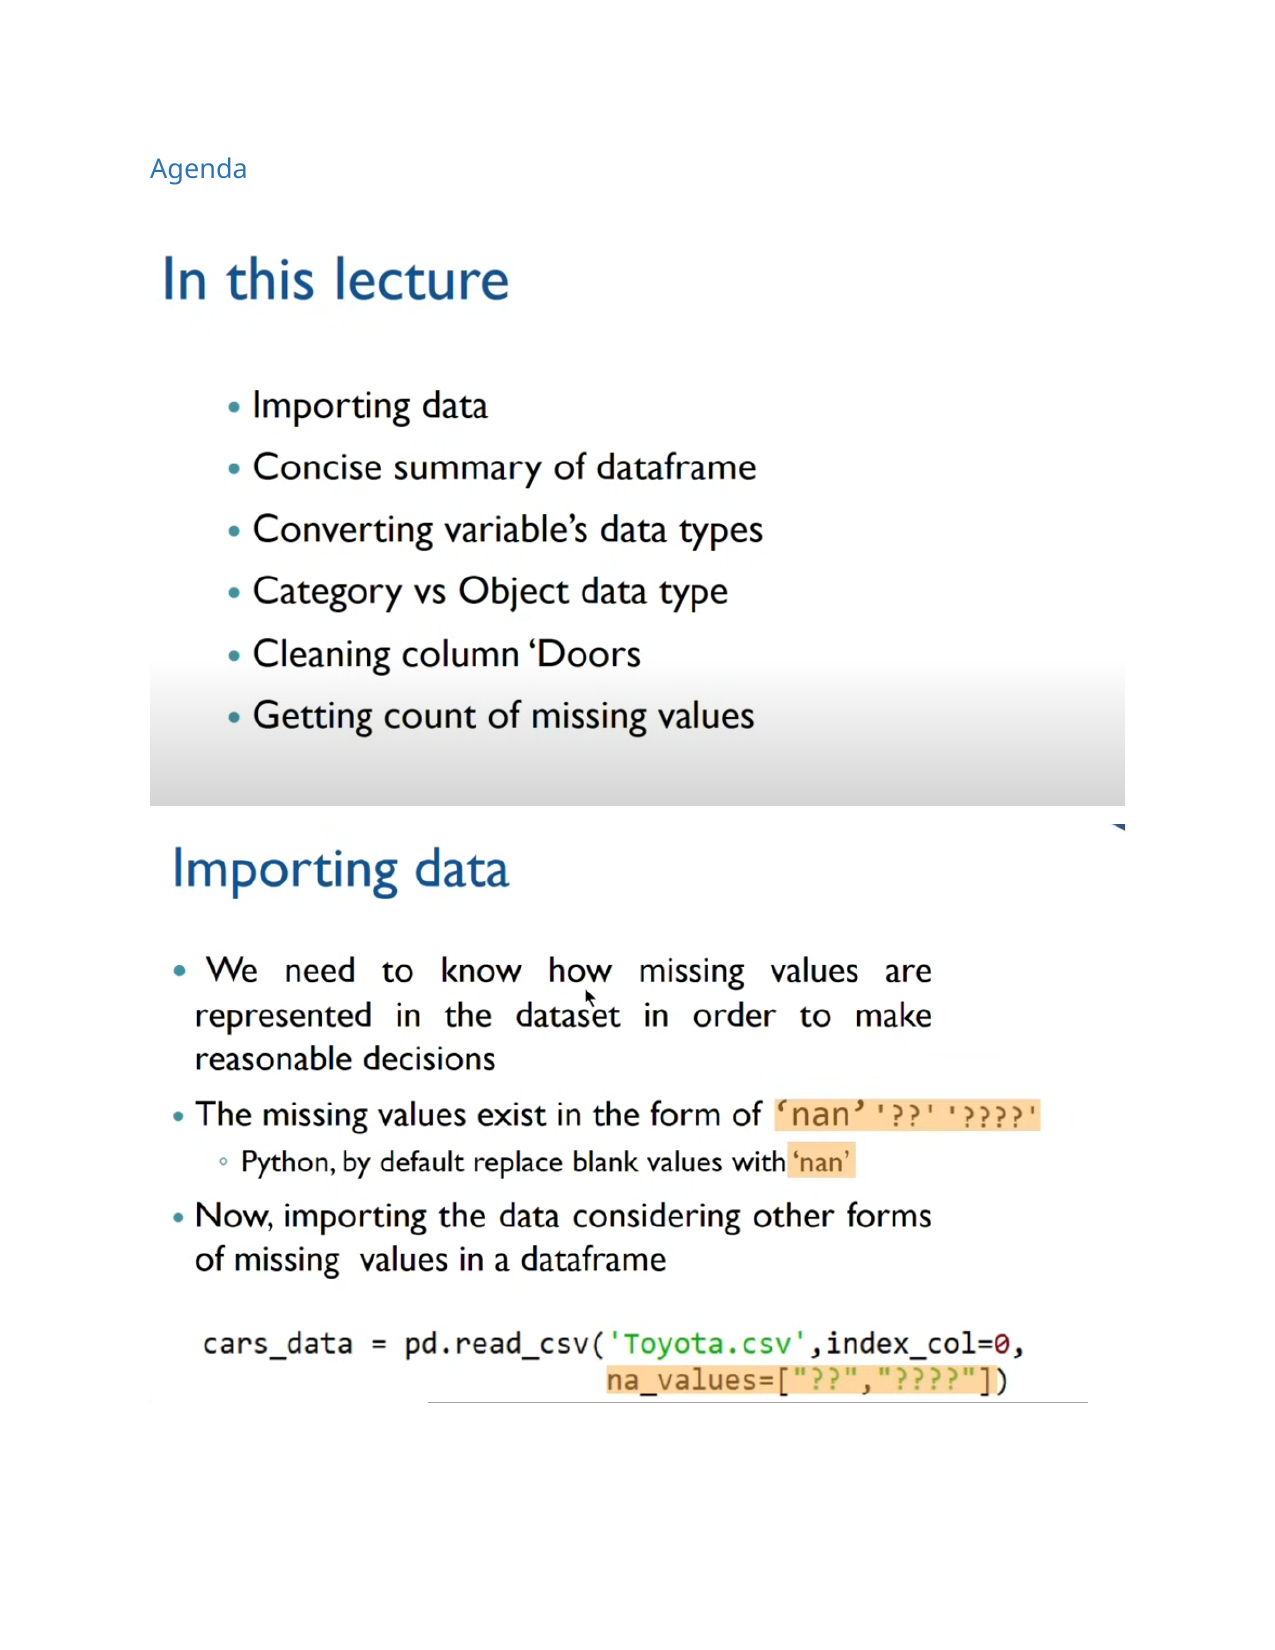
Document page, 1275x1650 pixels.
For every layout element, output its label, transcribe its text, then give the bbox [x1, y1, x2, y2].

picture [150, 236, 1125, 806]
subtitle Agenda [150, 150, 1125, 187]
picture [150, 824, 1125, 1403]
